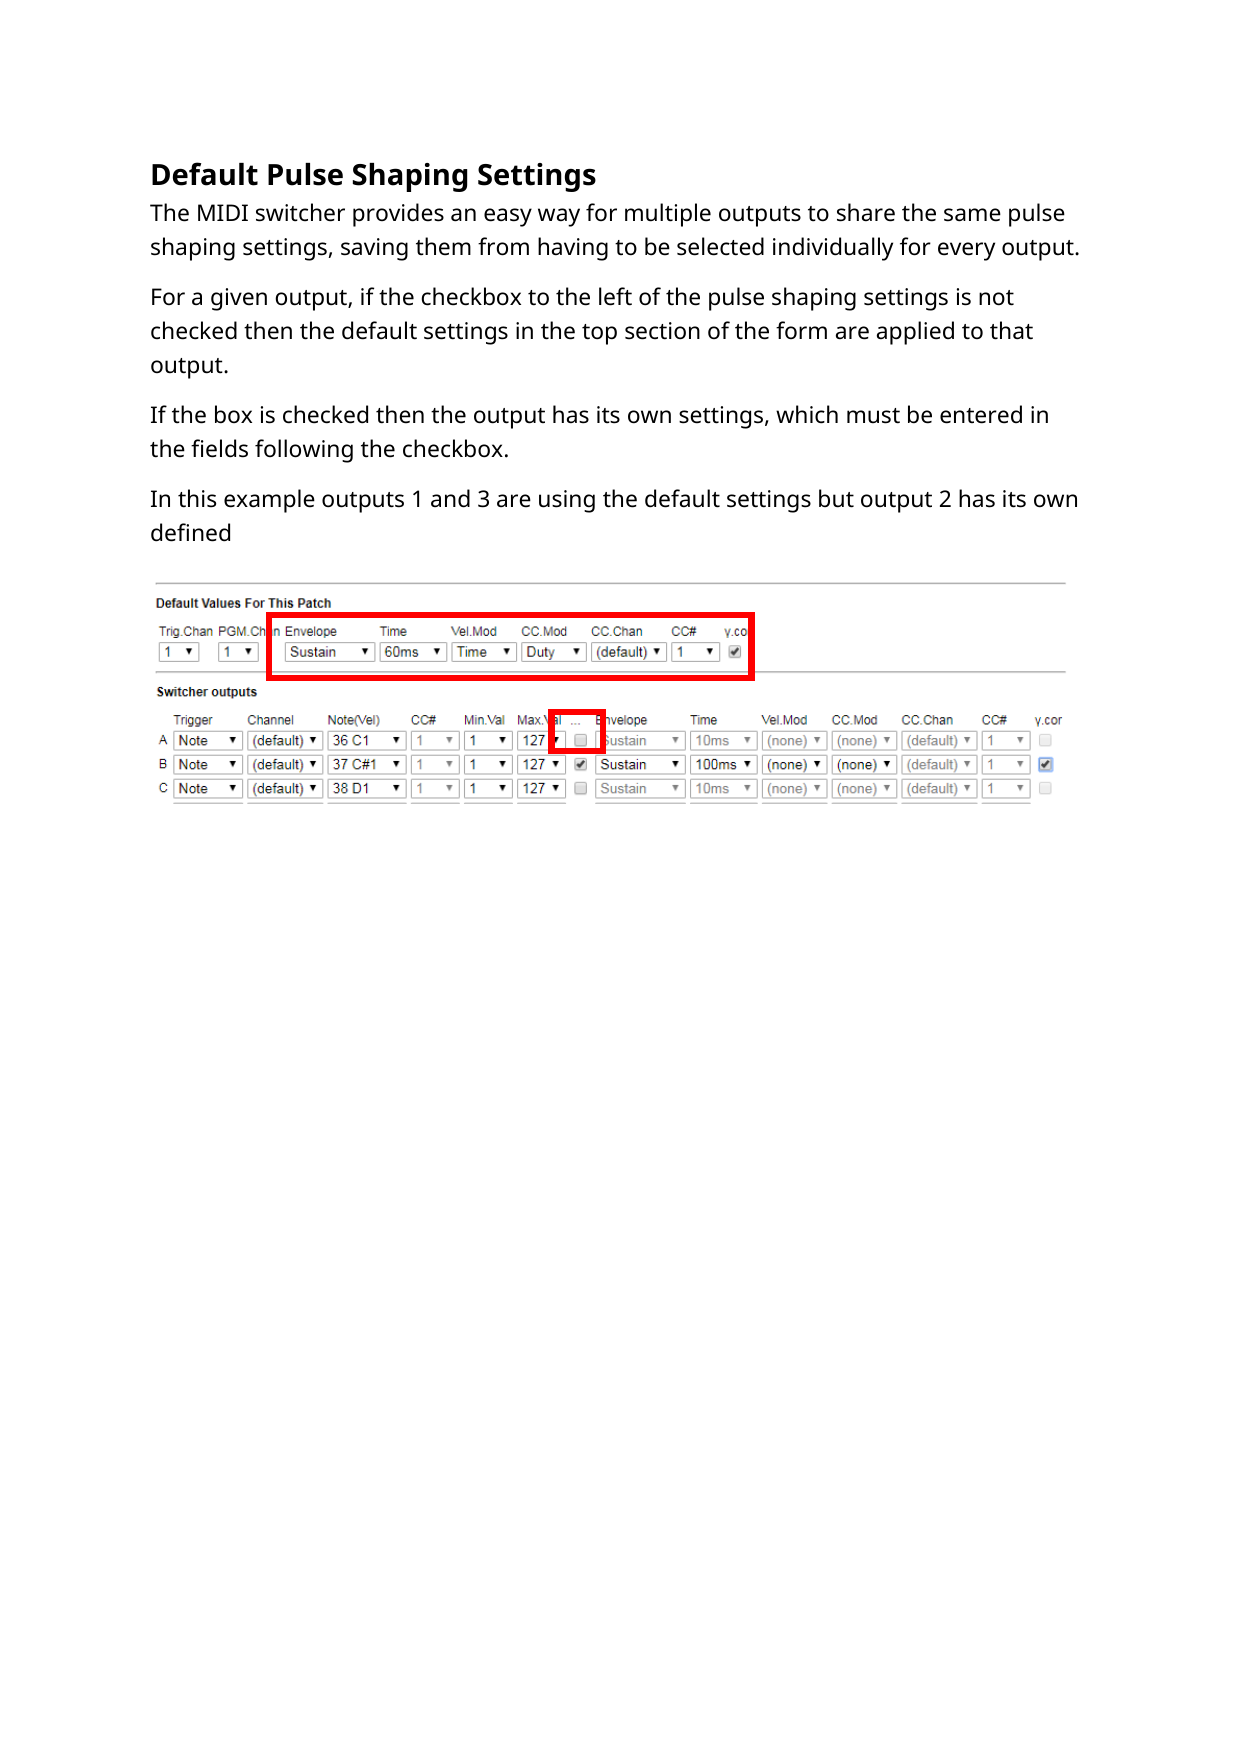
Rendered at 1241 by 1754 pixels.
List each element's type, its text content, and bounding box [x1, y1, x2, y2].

text The MIDI switcher provides an easy way for multiple outputs to share the same pulse shaping settings, saving them from having to be selected individually for every output. [150, 197, 1090, 262]
text If the box is checked then the output has its own settings, which must be entered in the fields following the checkbox. [150, 399, 1090, 464]
picture [150, 567, 1090, 804]
text In this example outputs 1 and 3 are using the default settings but output 2 has its own defined [150, 483, 1090, 548]
subtitle Default Pulse Shaping Settings [150, 154, 1090, 194]
text For a given output, if the checkbox to the left of the pulse shaping settings is not checked then the default settings in the top section of the form are applied to that output. [150, 281, 1090, 380]
